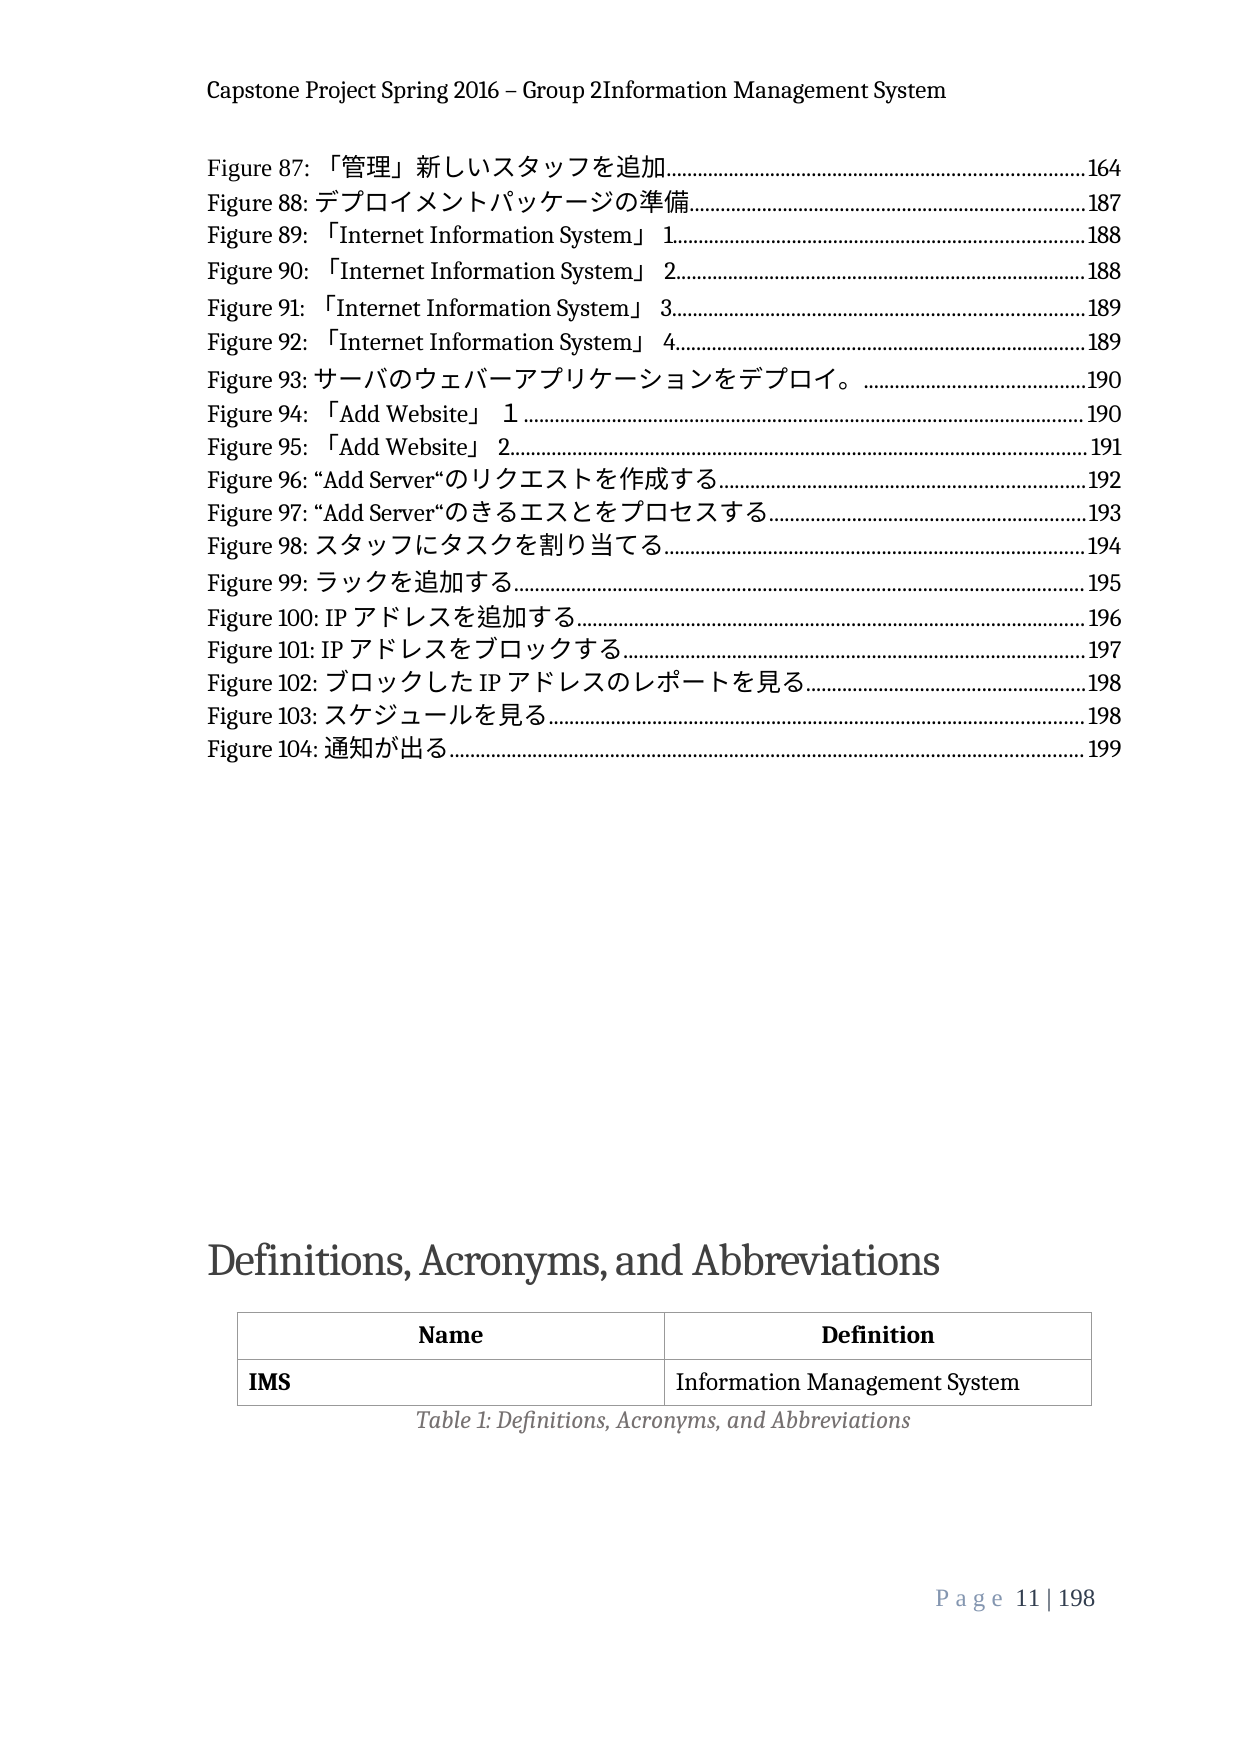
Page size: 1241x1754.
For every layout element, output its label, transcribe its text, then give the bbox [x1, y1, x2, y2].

text Table 1: Definitions, Acronyms, and Abbreviations [207, 1406, 1122, 1435]
table_header Definition [665, 1313, 1091, 1358]
text Figure 98: スタッフにタスクを割り当てる 194 [207, 530, 1122, 560]
table_header Name [238, 1313, 664, 1358]
text Figure 102: ブロックしたIPアドレスのレポートを見る 198 [207, 668, 1122, 698]
text Figure 101: IPアドレスをブロックする 197 [207, 635, 1122, 665]
text Figure 92: 「Internet Information System」 4 189 [207, 326, 1122, 357]
title Definitions, Acronyms, and Abbreviations [207, 1234, 1122, 1287]
text Figure 91: 「Internet Information System」 3 189 [207, 289, 1122, 323]
text Figure 93: サーバのウェバーアプリケーションをデプロイ。 190 [207, 359, 1122, 395]
table_cell IMS [238, 1360, 664, 1405]
text Figure 96: “Add Server“のリクエストを作成する 192 [207, 464, 1122, 494]
text Figure 90: 「Internet Information System」 2 188 [207, 253, 1122, 287]
text Figure 89: 「Internet Information System」 1 188 [207, 220, 1122, 250]
text Figure 100: IPアドレスを追加する 196 [207, 602, 1122, 632]
text Figure 104: 通知が出る 199 [207, 733, 1122, 764]
text Figure 95: 「Add Website」 2 191 [207, 431, 1122, 462]
text Figure 88: デプロイメントパッケージの準備 187 [207, 187, 1122, 217]
text Figure 97: “Add Server“のきるエスとをプロセスする 193 [207, 497, 1122, 527]
text Figure 103: スケジュールを見る 198 [207, 701, 1122, 731]
text Figure 99: ラックを追加する 195 [207, 563, 1122, 599]
table_cell Information Management System [665, 1360, 1091, 1405]
text Figure 94: 「Add Website」 １ 190 [207, 398, 1122, 429]
text Figure 87: 「管理」新しいスタッフを追加 164 [207, 148, 1122, 184]
